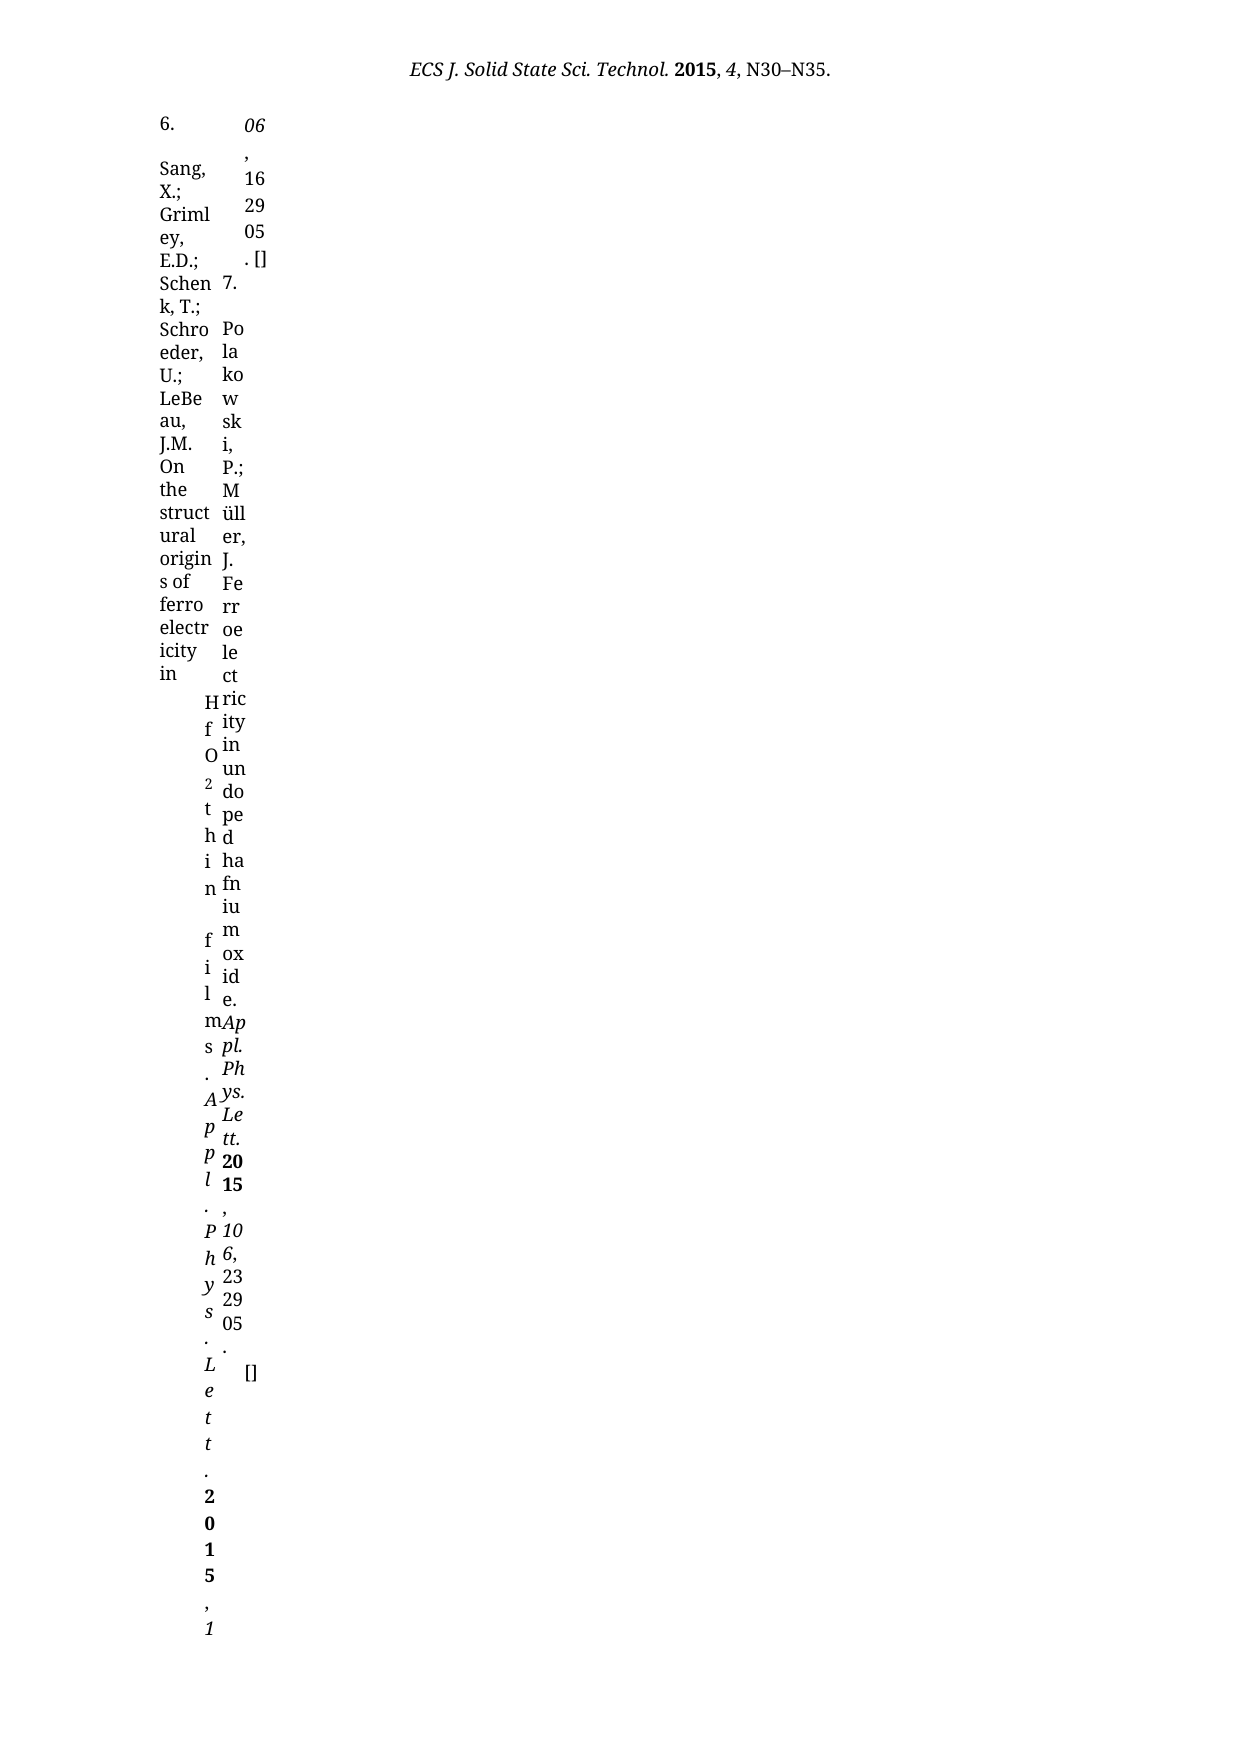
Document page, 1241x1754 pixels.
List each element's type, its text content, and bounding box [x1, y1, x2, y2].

text 7. Polakowski, P.; Müller, J. Ferroelectricity in undoped hafnium oxide. Appl. Phys. Lett. 2015, 106, 232905. [222, 271, 246, 1358]
text ECS J. Solid State Sci. Technol. 2015, 4, N30–N35. [150, 58, 1090, 81]
text 6. Sang, X.; Grimley, E.D.; Schenk, T.; Schroeder, U.; LeBeau, J.M. On the structural origins of ferroelectricity in [159, 112, 213, 684]
